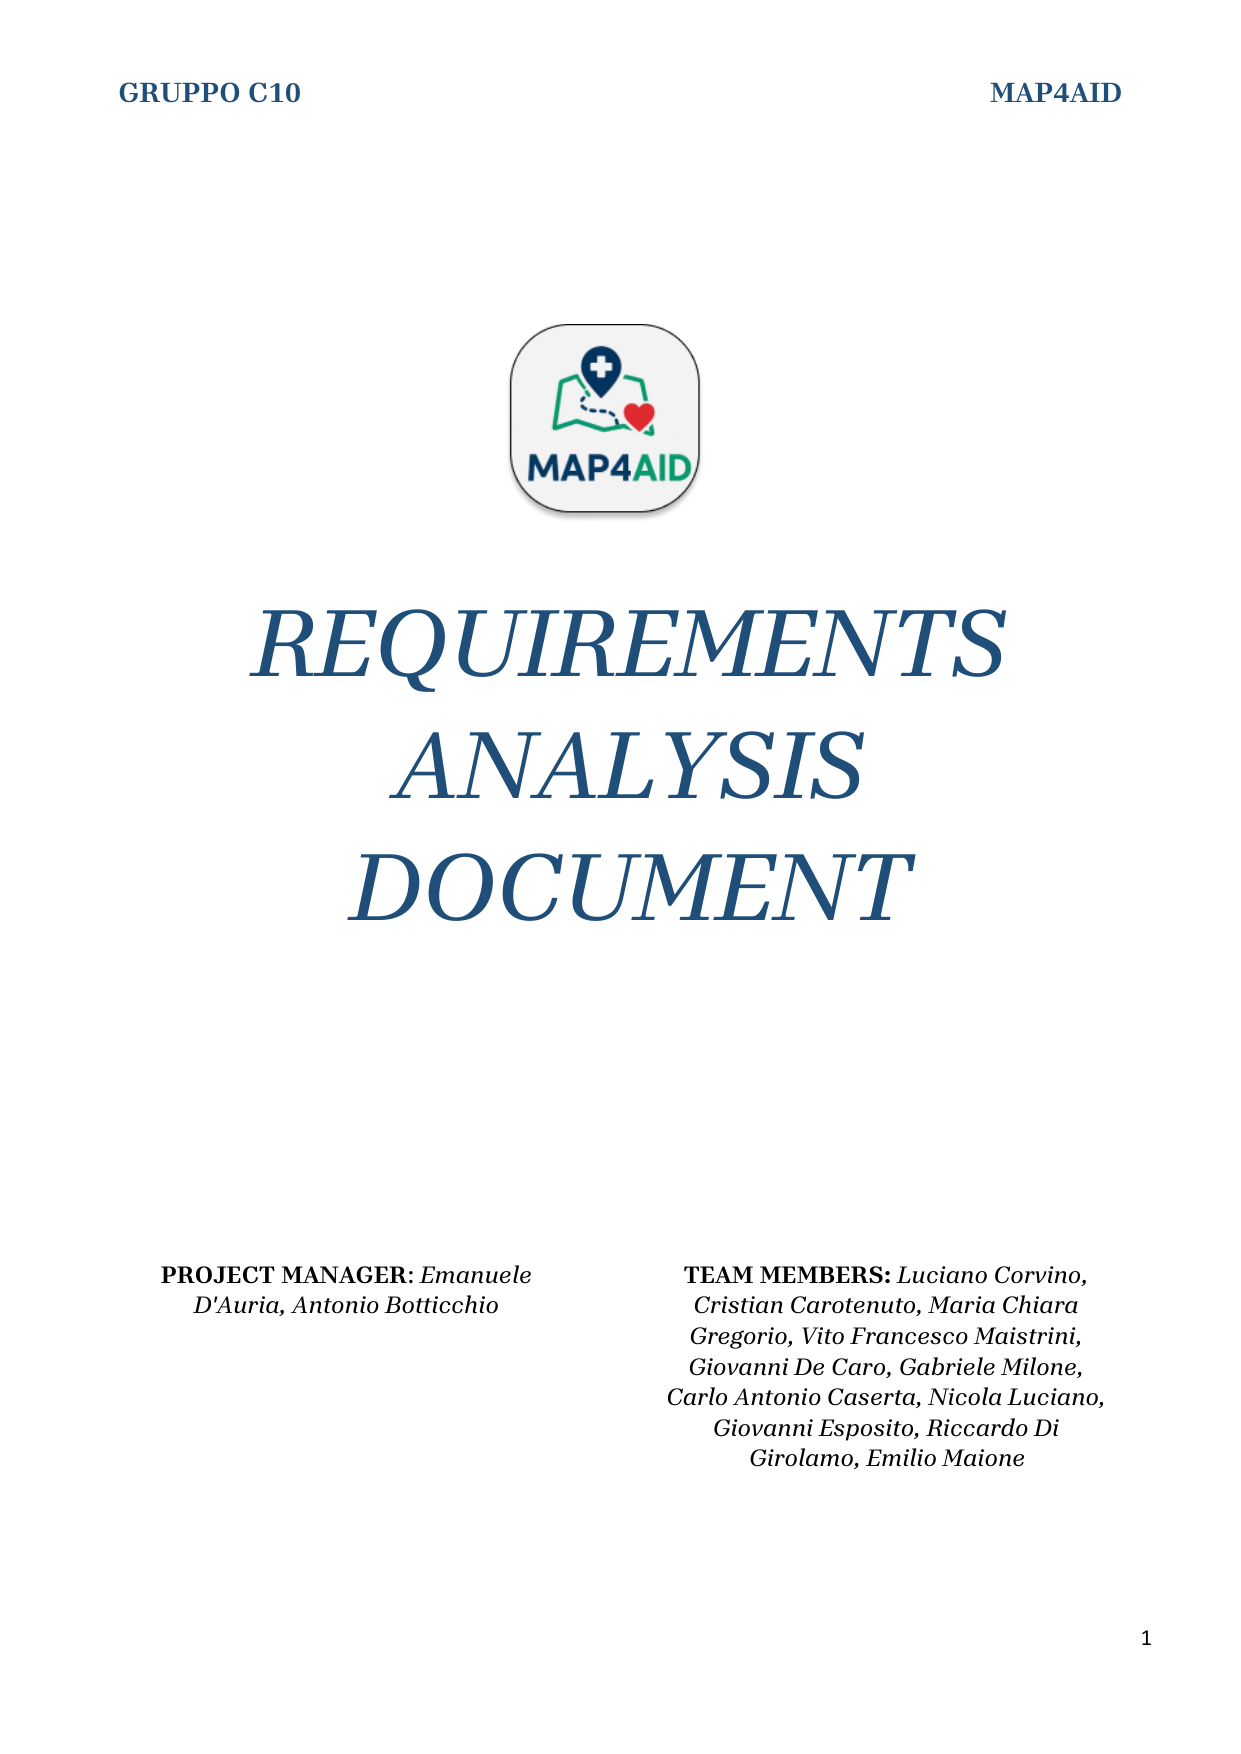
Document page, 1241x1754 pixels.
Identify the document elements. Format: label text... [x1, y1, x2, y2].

picture [505, 324, 705, 523]
text REQUIREMENTS ANALYSIS DOCUMENT [118, 583, 1152, 949]
